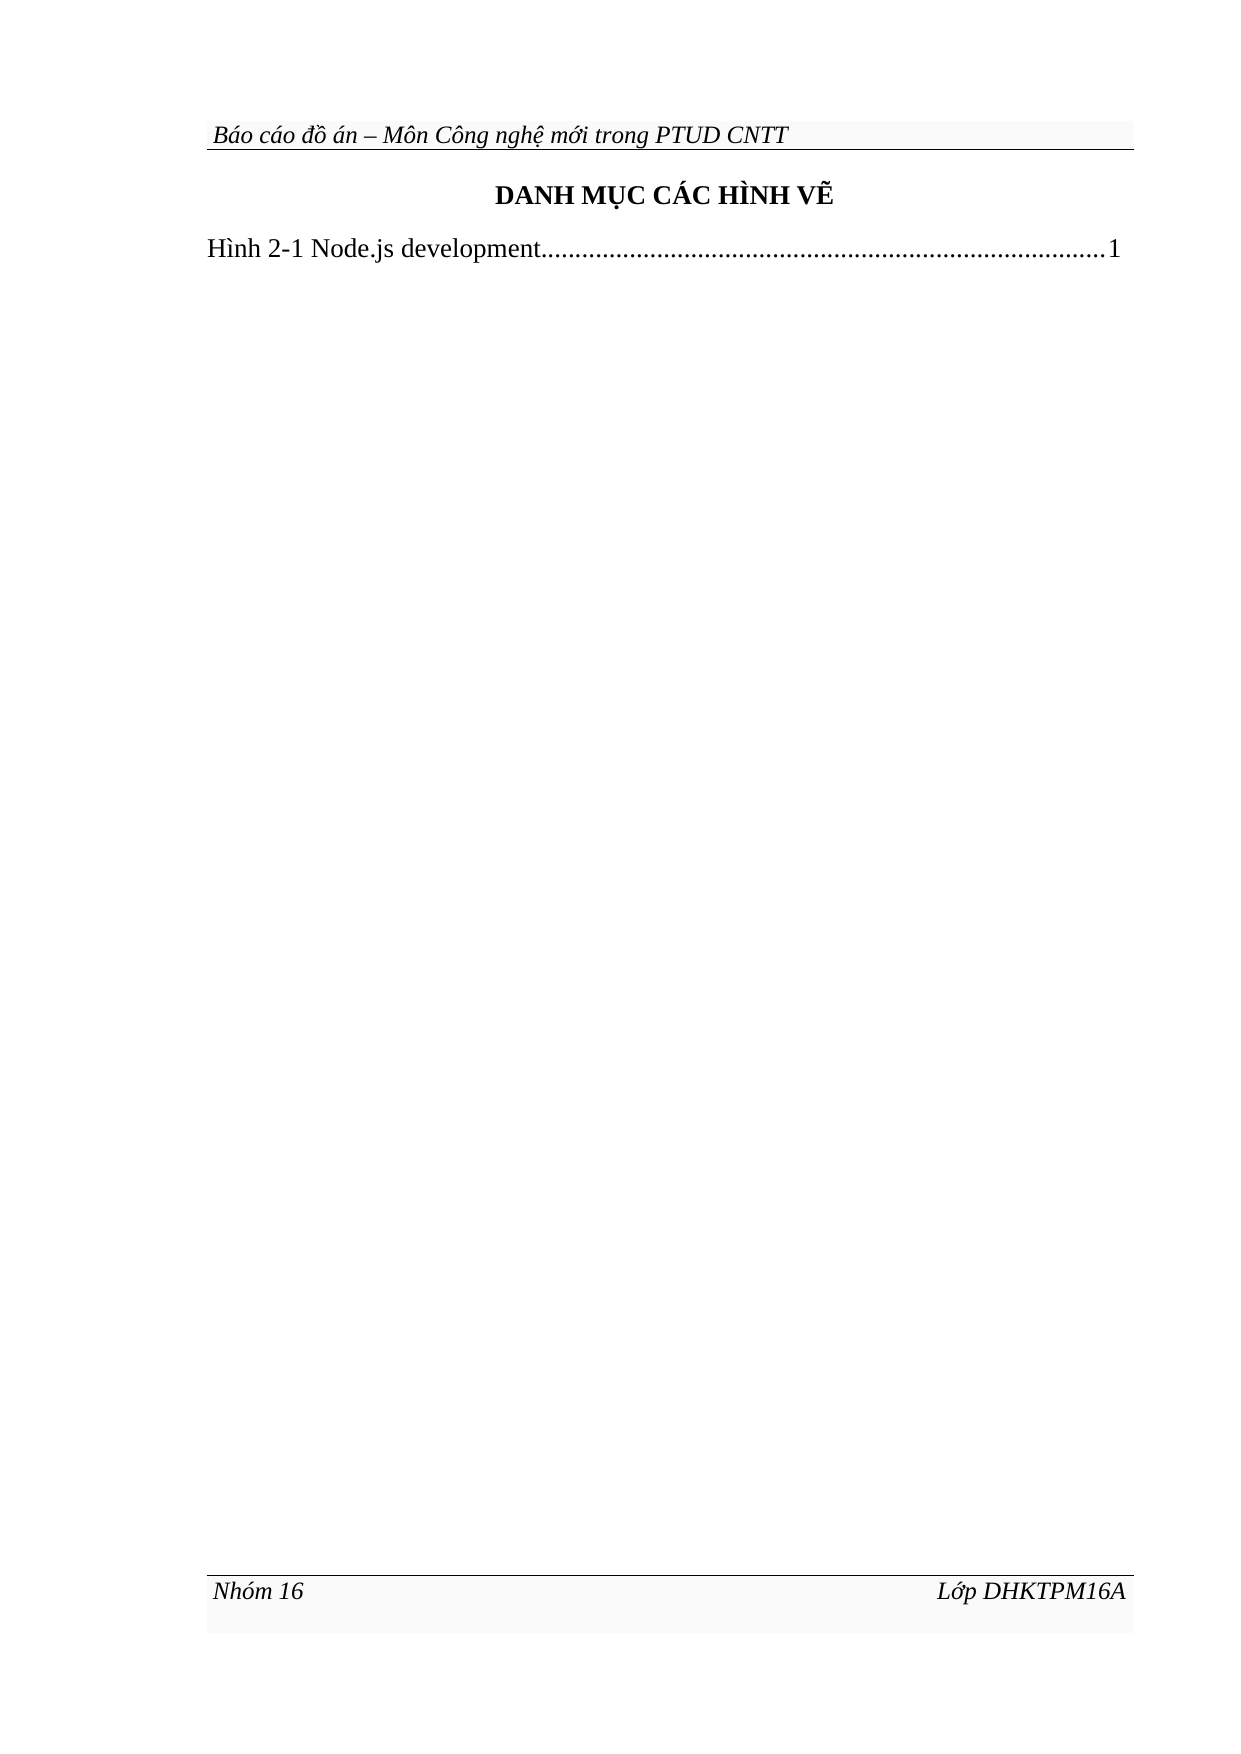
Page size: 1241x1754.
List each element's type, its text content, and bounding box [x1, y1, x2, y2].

subtitle DANH MỤC CÁC HÌNH VẼ [207, 179, 1122, 210]
text Hình 2-1 Node.js development 1 [207, 232, 1122, 263]
